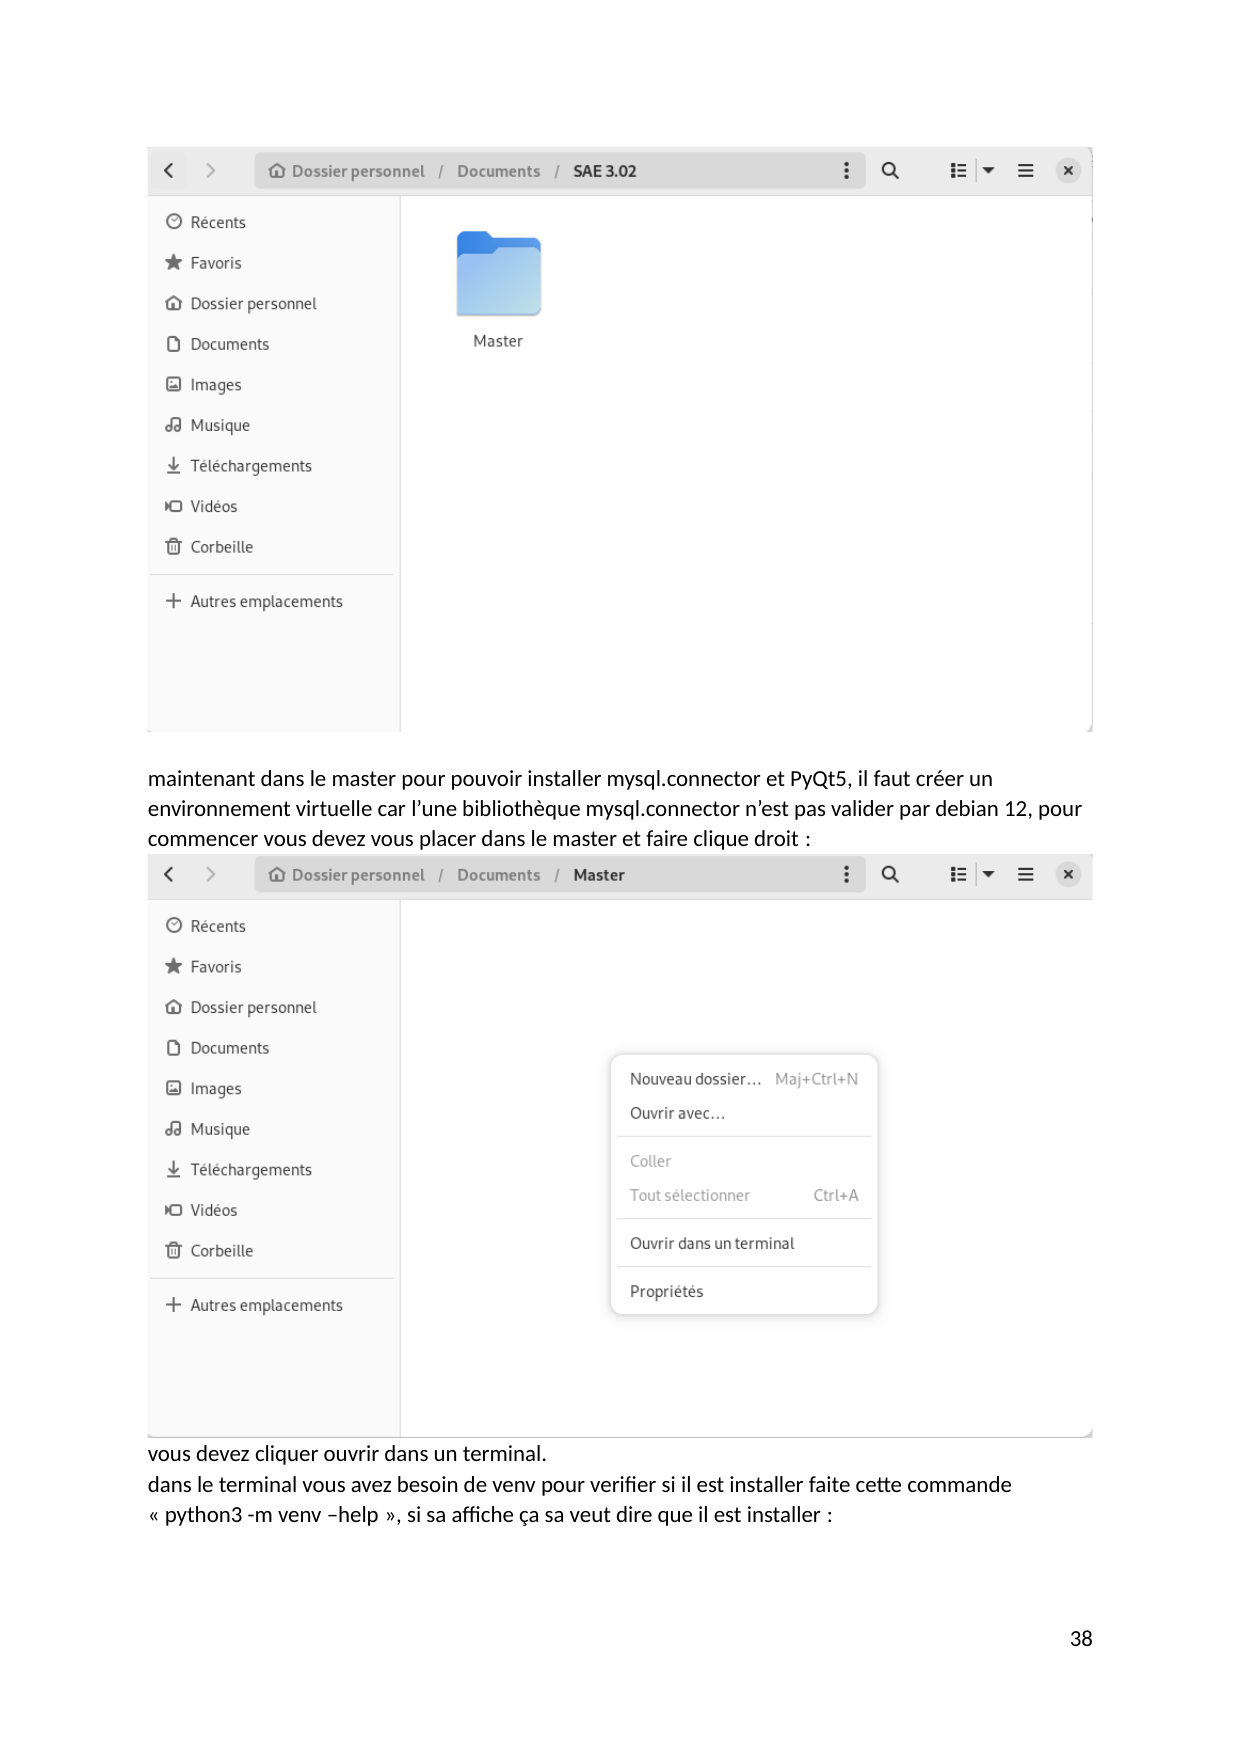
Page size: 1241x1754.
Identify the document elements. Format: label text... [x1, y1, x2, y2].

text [148, 1438, 1093, 1528]
picture [147, 854, 1093, 1438]
picture [147, 147, 1093, 732]
